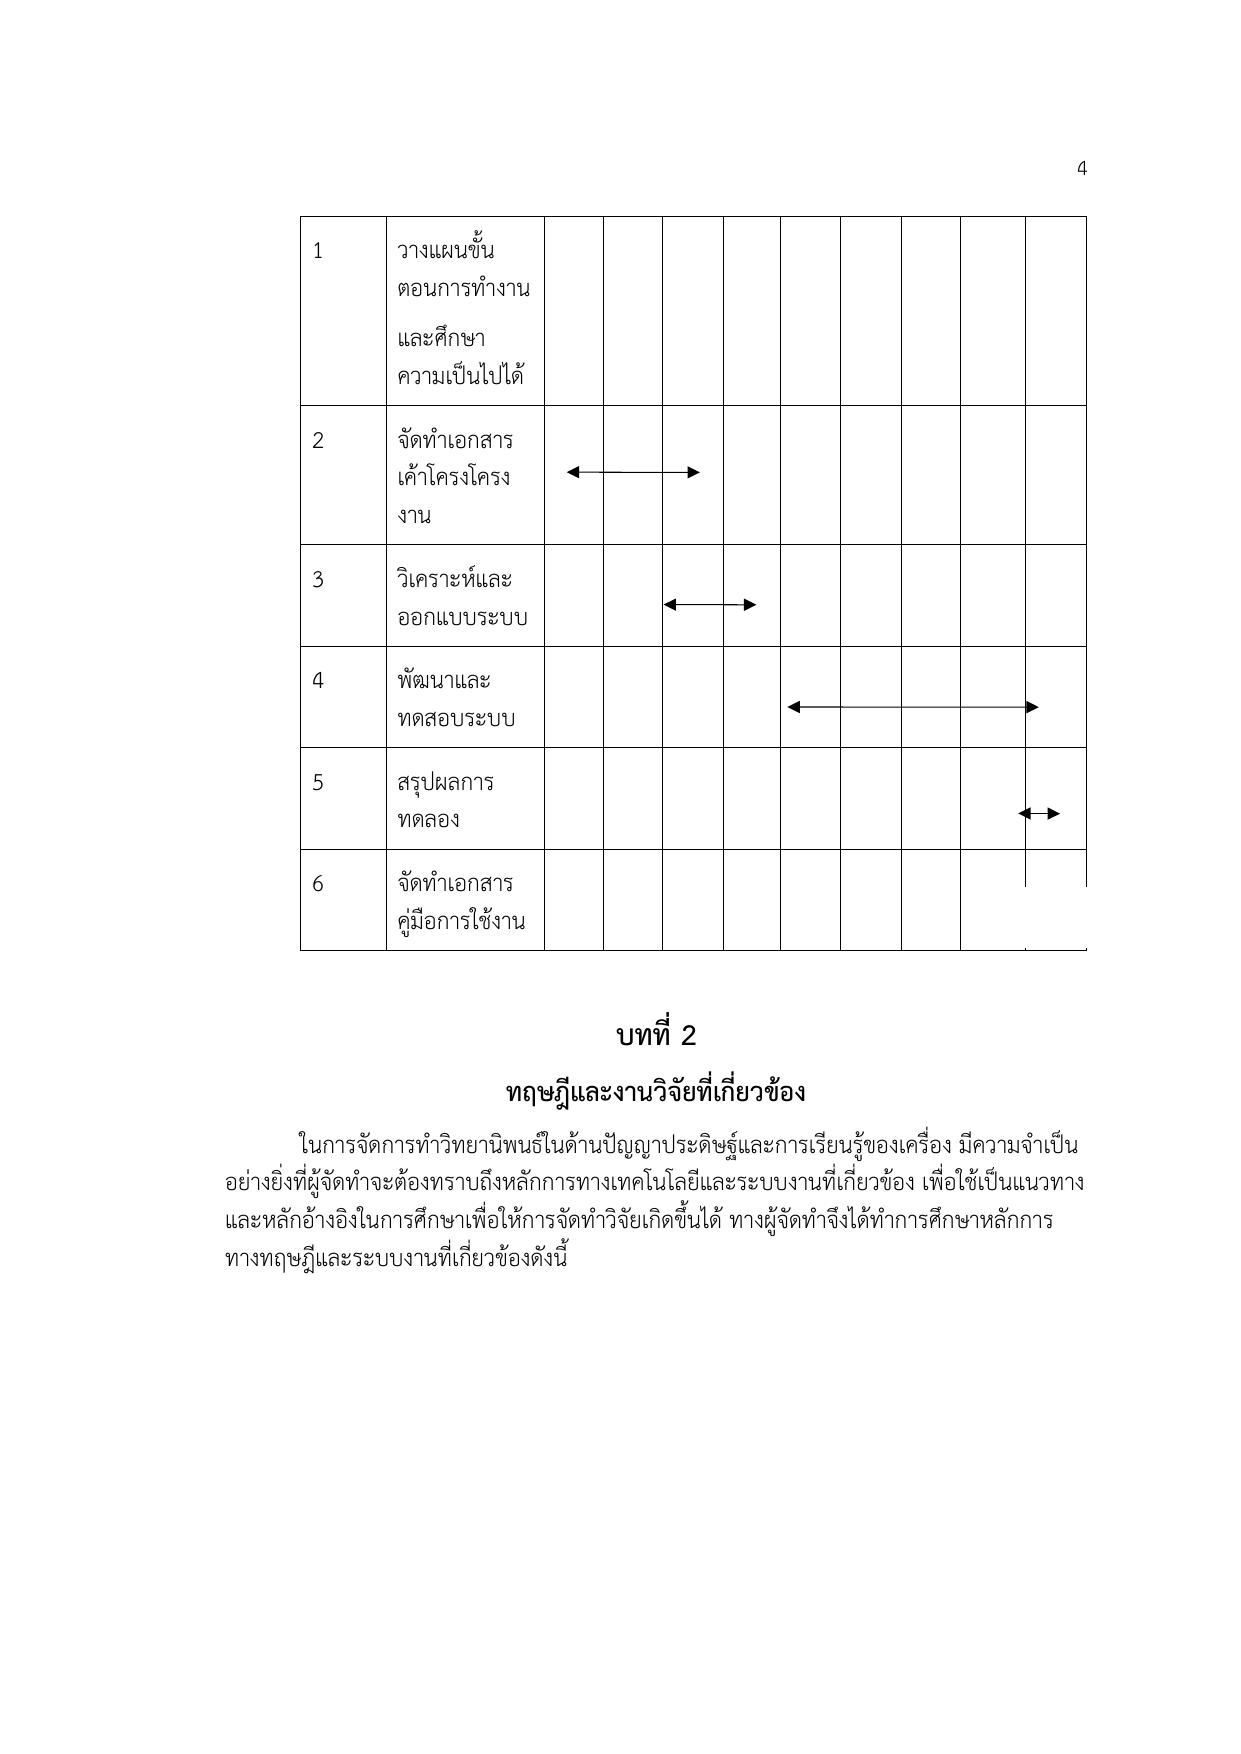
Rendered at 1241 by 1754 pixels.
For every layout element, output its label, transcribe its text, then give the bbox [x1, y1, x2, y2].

table_cell [781, 647, 840, 747]
table_cell [604, 545, 662, 646]
table_cell [902, 545, 960, 646]
table_cell [1026, 647, 1086, 747]
table_cell [781, 406, 840, 544]
table_cell [781, 217, 840, 405]
table_cell [663, 748, 723, 849]
table_cell [961, 850, 1025, 950]
table_cell 3 [301, 545, 386, 646]
table_cell [663, 406, 723, 544]
table_cell [724, 647, 780, 747]
table_cell [1026, 545, 1086, 646]
table_cell [663, 850, 723, 950]
table_cell [545, 406, 603, 544]
table_cell 1 [301, 217, 386, 405]
table_cell [604, 647, 662, 747]
table_cell จัดทำเอกสารคู่มือการใช้งาน [387, 850, 544, 950]
table_cell [545, 217, 603, 405]
table_cell [841, 406, 901, 544]
table_cell [781, 545, 840, 646]
table_cell วิเคราะห์และออกแบบระบบ [387, 545, 544, 646]
table_cell [841, 748, 901, 849]
table_cell [724, 850, 780, 950]
subtitle บทที่ 2 [225, 1009, 1087, 1056]
table_cell [841, 647, 901, 706]
table_cell [663, 545, 723, 604]
text ในการจัดการทำวิทยานิพนธ์ในด้านปัญญาประดิษฐ์และการเรียนรู้ของเครื่อง มีความจำเป็นอย่างยิ่งที่ผู้จัดทำจะต้องทราบถึงหลักการทางเทคโนโลยีและระบบงานที่เกี่ยวข้อง เพื่อใช้เป็นแนวทางและหลักอ้างอิงในการศึกษาเพื่อให้การจัดทำวิจัยเกิดขึ้นได้ ทางผู้จัดทำจึงได้ทำการศึกษาหลักการทางทฤษฎีและระบบงานที่เกี่ยวข้องดังนี้ [225, 1124, 1087, 1274]
table_cell [724, 217, 780, 405]
table_cell 5 [301, 748, 386, 849]
table_cell [604, 850, 662, 950]
table_cell [724, 406, 780, 544]
table_cell [961, 545, 1025, 646]
table_cell [724, 545, 780, 646]
table_cell [604, 406, 662, 471]
table_cell [961, 647, 1025, 706]
table_cell [545, 545, 603, 646]
table_cell [545, 647, 603, 747]
table_cell [961, 217, 1025, 405]
table_cell [545, 748, 603, 849]
table_cell วางแผนขั้นตอนการทำงาน และศึกษาความเป็นไปได้ [387, 217, 544, 405]
table_cell [604, 473, 662, 544]
table_cell [841, 708, 901, 747]
table_cell [663, 217, 723, 405]
table_cell [841, 850, 901, 950]
table_cell สรุปผลการทดลอง [387, 748, 544, 849]
table_cell [902, 406, 960, 544]
table_cell [902, 850, 960, 950]
table_cell [663, 647, 723, 747]
table_cell [841, 545, 901, 646]
table_cell พัฒนาและทดสอบระบบ [387, 647, 544, 747]
table_cell [604, 217, 662, 405]
table_cell [1026, 217, 1086, 405]
table_cell 4 [301, 647, 386, 747]
table_cell [781, 748, 840, 849]
table_cell จัดทำเอกสารเค้าโครงโครงงาน [387, 406, 544, 544]
table_cell [724, 748, 780, 849]
table_cell [902, 217, 960, 405]
table_cell [902, 708, 960, 747]
text ทฤษฎีและงานวิจัยที่เกี่ยวข้อง [225, 1069, 1087, 1111]
table_cell [902, 647, 960, 706]
table_cell [961, 748, 1025, 849]
table_cell [663, 605, 723, 646]
table_cell [781, 850, 840, 950]
table_cell [545, 850, 603, 950]
table_cell 6 [301, 850, 386, 950]
table_cell [841, 217, 901, 405]
table_cell 2 [301, 406, 386, 544]
table_cell [1026, 406, 1086, 544]
table_cell [961, 406, 1025, 544]
table_cell [961, 708, 1025, 747]
table_cell [1026, 748, 1086, 849]
table_cell [902, 748, 960, 849]
table_cell [1026, 850, 1086, 887]
table_cell [604, 748, 662, 849]
